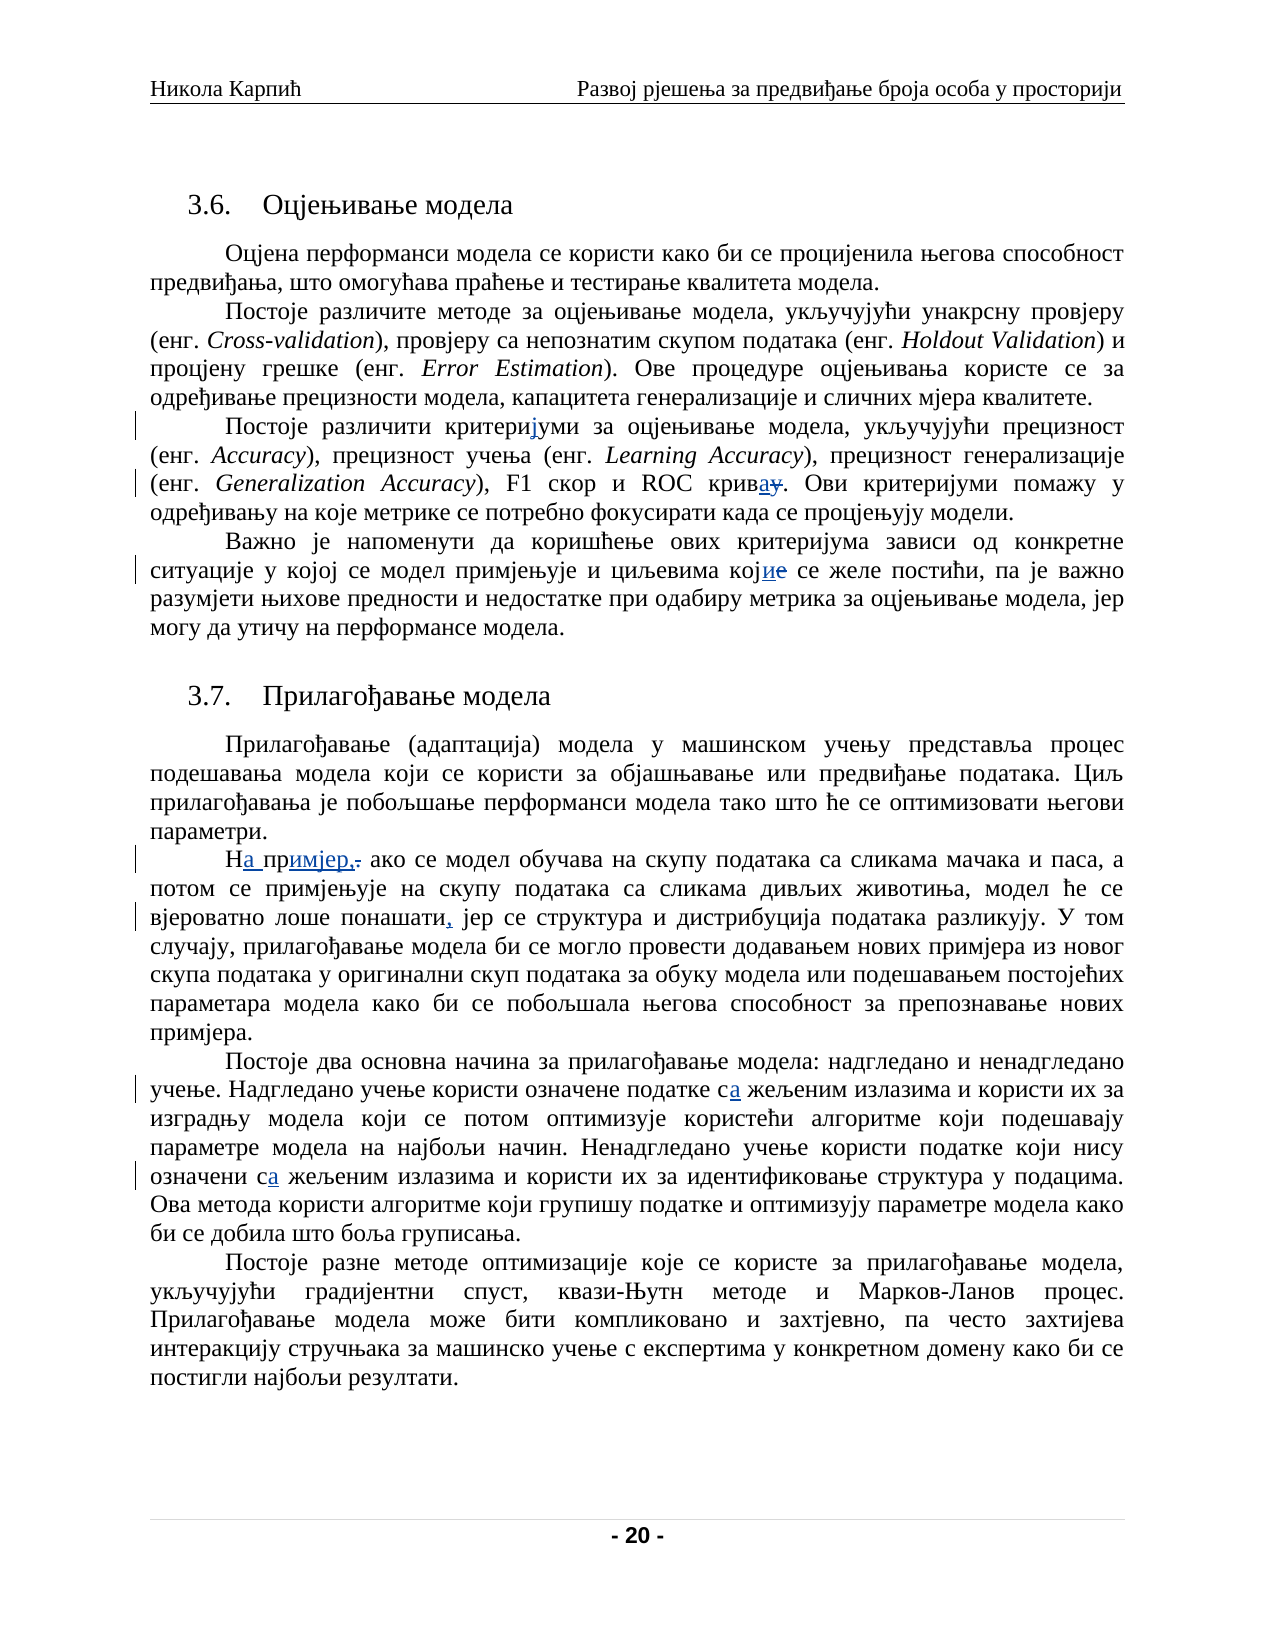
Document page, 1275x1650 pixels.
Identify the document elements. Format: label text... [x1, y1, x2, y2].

subtitle Оцјењивање модела [187, 187, 1125, 221]
text Важно је напоменути да коришћење ових критеријума зависи од конкретне ситуације у којој се модел примјењује и циљевима кој се желе постићи, па је важно разумјети њихове предности и недостатке при одабиру метрика за оцјењивање модела, јер могу да утичу на перформансе модела. [150, 526, 1125, 641]
text Постоје разне методе оптимизације које се користе за прилагођавање модела, укључујући градијентни спуст, квази-Њутн методе и Марков-Ланов процес. Прилагођавање модела може бити компликовано и захтјевно, па често захтијева интеракцију стручњака за машинско учење с експертима у конкретном домену како би се постигли најбољи резултати. [150, 1247, 1125, 1391]
subtitle Прилагођавање модела [187, 678, 1125, 712]
text Нпр ако се модел обучава на скупу података са сликама мачака и паса, а потом се примjењује на скупу података са сликама дивљих животиња, модел ће се вјероватно лоше понашати јер се структура и дистрибуција података разликују. У том случају, прилагођавање модела би се могло провести додавањем нових примјера из новог скупа података у оригинални скуп података за обуку модела или подешавањем постојећих параметара модела како би се побољшала његова способност за препознавање нових примјера. [150, 844, 1125, 1046]
text Постоје различити критериуми за оцјењивање модела, укључујући прецизност (енг. Accuracy), прецизност учења (енг. Learning Accuracy), прецизност генерализације (енг. Generalization Accuracy), F1 скор и ROC крив. Ови критеријуми помажу у одређивању на које метрике се потребно фокусирати када се процјењују модели. [150, 411, 1125, 526]
text Постоје два основна начина за прилагођавање модела: надгледано и ненадгледано учење. Надгледано учење користи означене податке с жељеним излазима и користи их за изградњу модела који се потом оптимизује користећи алгоритме који подешавају параметре модела на најбољи начин. Ненадгледано учење користи податке који нису означени с жељеним излазима и користи их за идентификовање структура у подацима. Ова метода користи алгоритме који групишу податке и оптимизују параметре модела како би се добила што боља груписања. [150, 1046, 1125, 1247]
text Оцјена перформанси модела се користи како би се процијенила његова способност предвиђања, што омогућава праћење и тестирање квалитета модела. [150, 238, 1125, 296]
text Постоје различите методе за оцјењивање модела, укључујући унакрсну провјеру (енг. Cross-validation), провјеру са непознатим скупом података (енг. Holdout Validation) и процјену грешке (енг. Error Estimation). Ове процедуре оцјењивања користе се за одређивање прецизности модела, капацитета генерализације и сличних мјера квалитете. [150, 296, 1125, 411]
text Прилагођавање (адаптација) модела у машинском учењу представља процес подешавања модела који се користи за објашњавање или предвиђање података. Циљ прилагођавања је побољшање перформанси модела тако што ће се оптимизовати његови параметри. [150, 729, 1125, 844]
